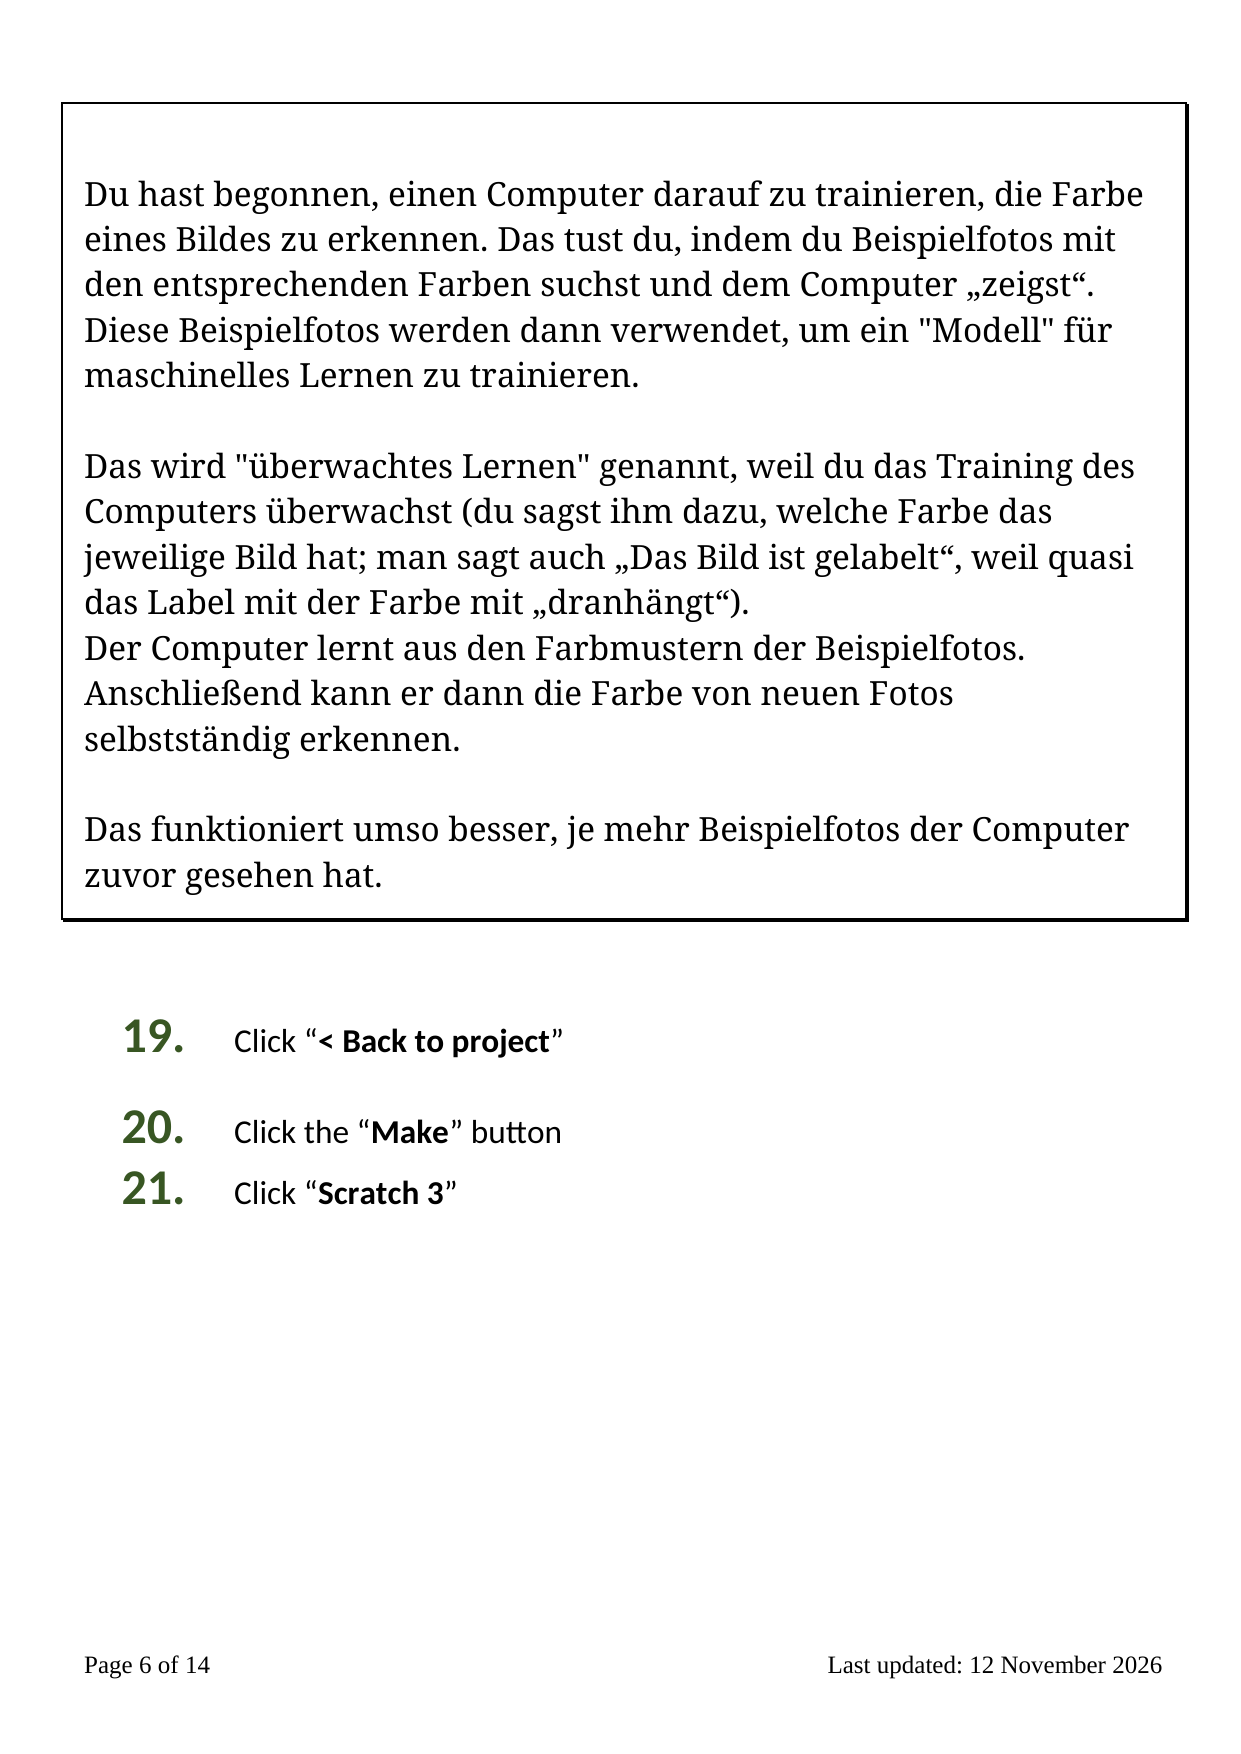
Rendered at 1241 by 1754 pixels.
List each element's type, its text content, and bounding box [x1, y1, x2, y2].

list Click the “Make” button [121, 1095, 1164, 1156]
text Das wird "überwachtes Lernen" genannt, weil du das Training des Computers überwachst (du sagst ihm dazu, welche Farbe das jeweilige Bild hat; man sagt auch „Das Bild ist gelabelt“, weil quasi das Label mit der Farbe mit „dranhängt“). [84, 443, 1164, 624]
text Der Computer lernt aus den Farbmustern der Beispielfotos. Anschließend kann er dann die Farbe von neuen Fotos selbstständig erkennen. [84, 624, 1164, 761]
list Click “Scratch 3” [121, 1156, 1164, 1248]
text Du hast begonnen, einen Computer darauf zu trainieren, die Farbe eines Bildes zu erkennen. Das tust du, indem du Beispielfotos mit den entsprechenden Farben suchst und dem Computer „zeigst“. Diese Beispielfotos werden dann verwendet, um ein "Modell" für maschinelles Lernen zu trainieren. [84, 170, 1164, 397]
text Das funktioniert umso besser, je mehr Beispielfotos der Computer zuvor gesehen hat. [63, 783, 1185, 918]
list Click “< Back to project” [121, 1003, 1164, 1095]
